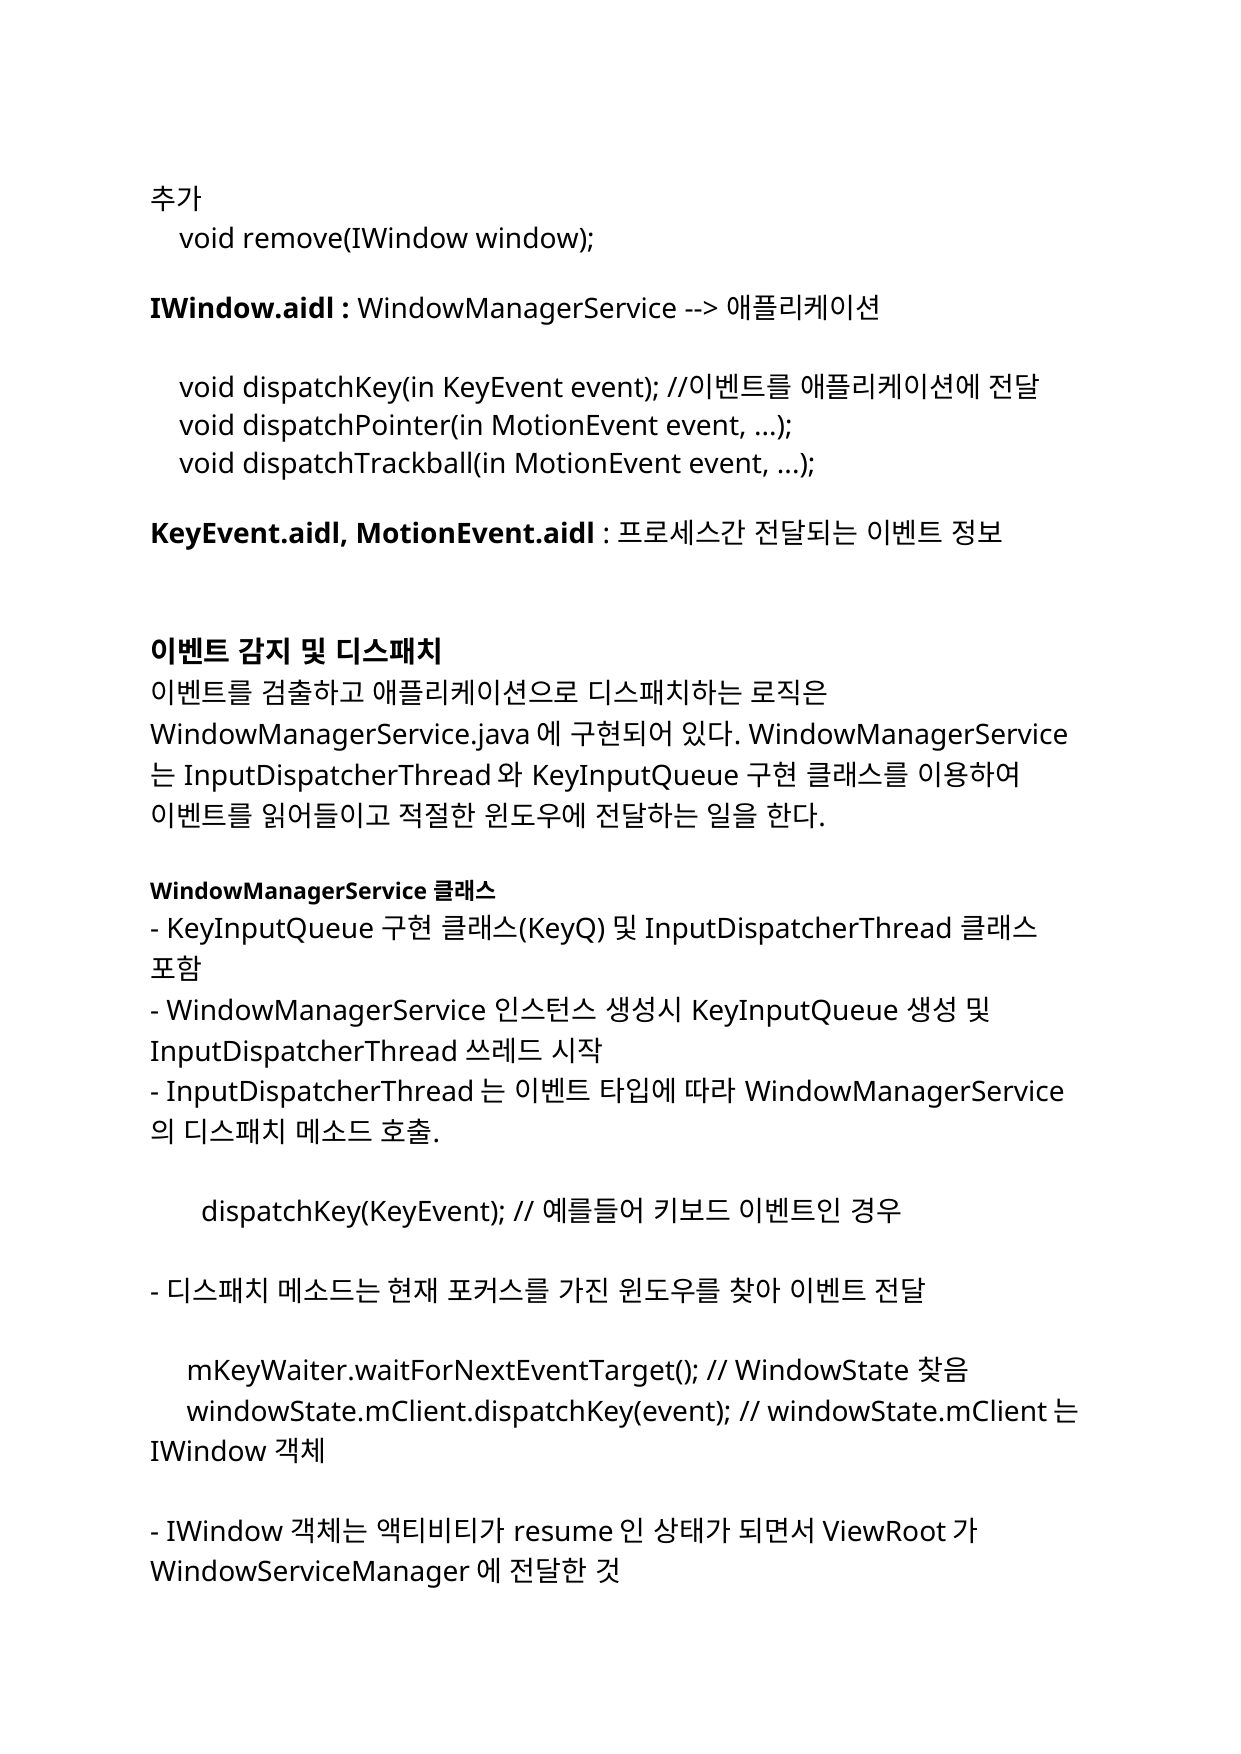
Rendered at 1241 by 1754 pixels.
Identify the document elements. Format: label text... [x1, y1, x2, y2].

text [150, 177, 1090, 256]
text IWindow.aidl : WindowManagerService --> 애플리케이션 void dispatchKey(in KeyEvent event); //이벤트를 애플리케이션에 전달 void dispatchPointer(in MotionEvent event, ...); void dispatchTrackball(in MotionEvent event, ...); [150, 285, 1090, 482]
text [150, 511, 1090, 1590]
